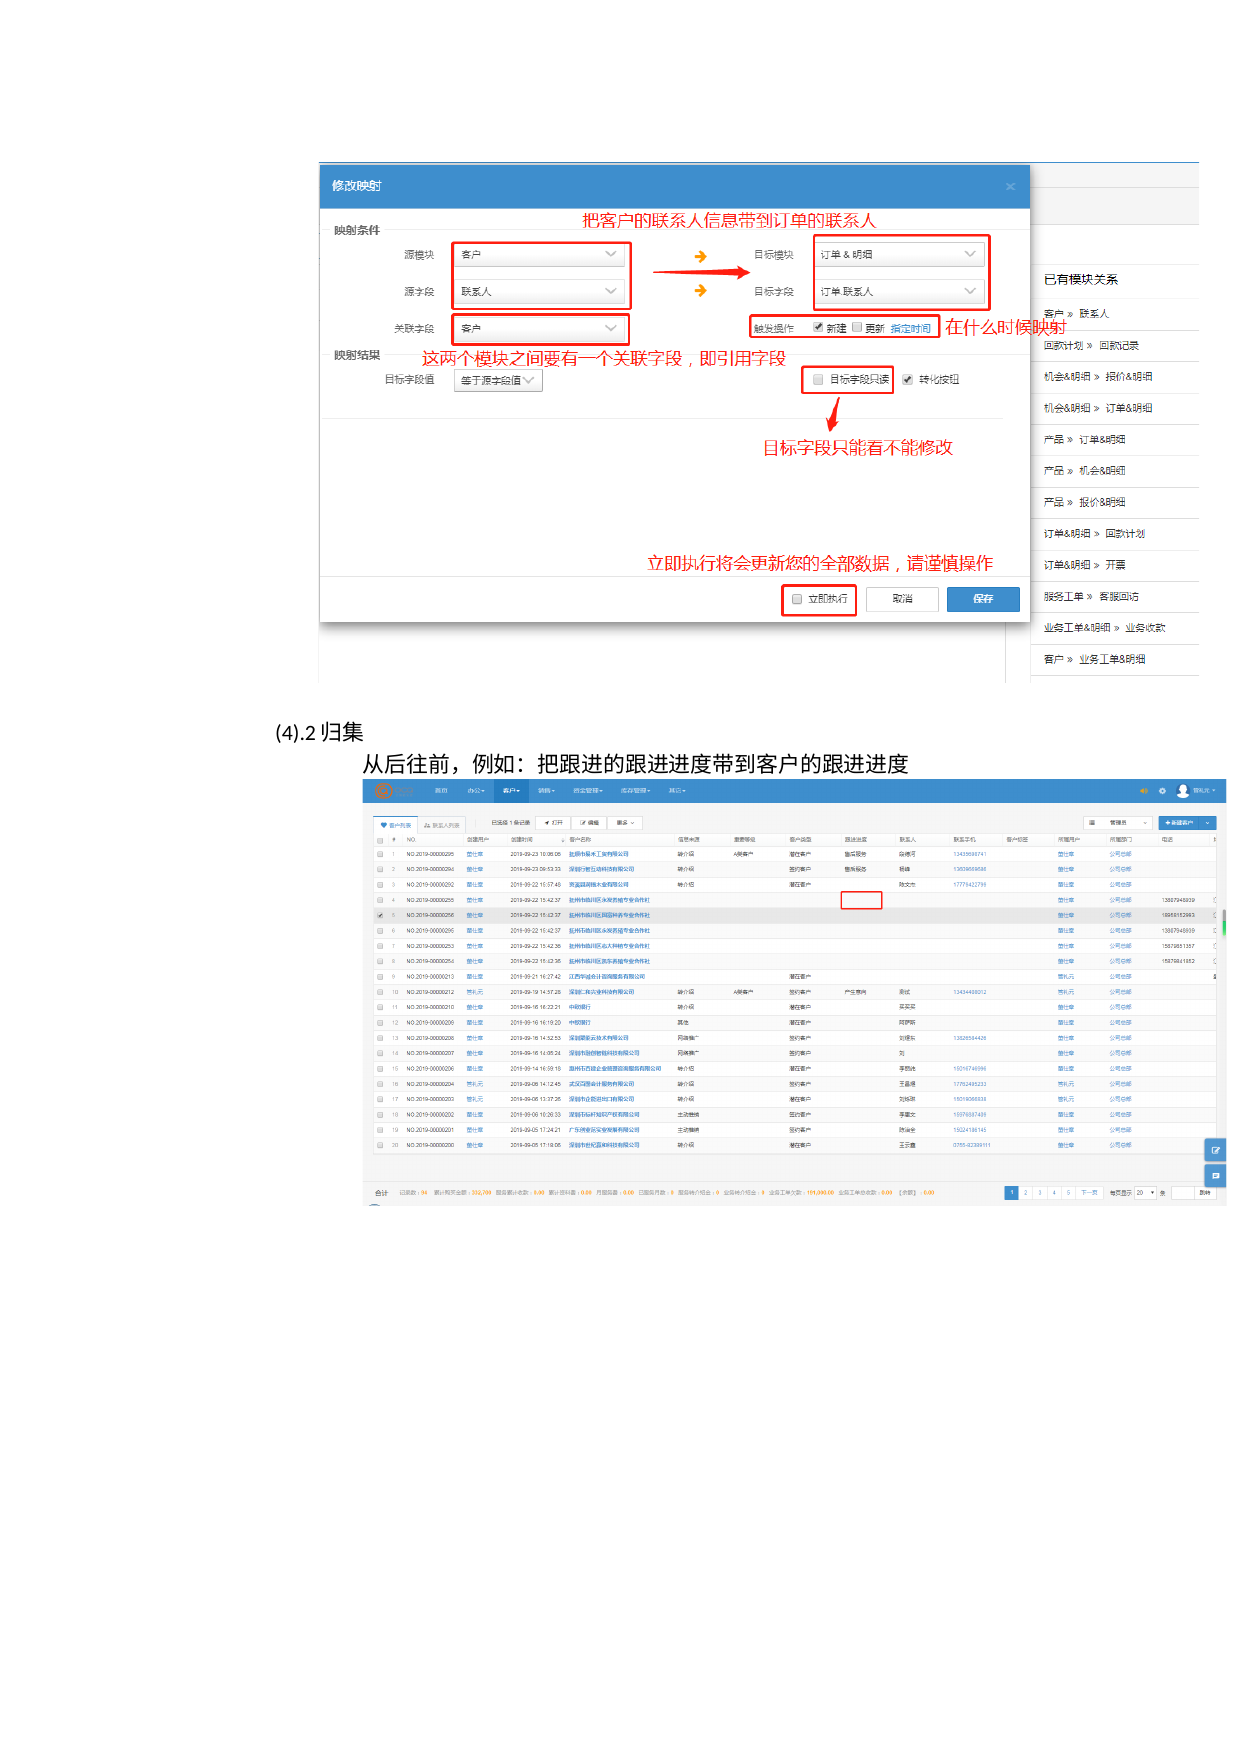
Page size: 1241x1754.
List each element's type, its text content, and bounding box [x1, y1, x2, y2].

picture [362, 779, 1227, 1206]
picture [318, 162, 1200, 683]
list 从后往前，例如：把跟进的跟进进度带到客户的跟进进度 [319, 747, 1053, 779]
list (4).2归集 [231, 714, 1053, 747]
